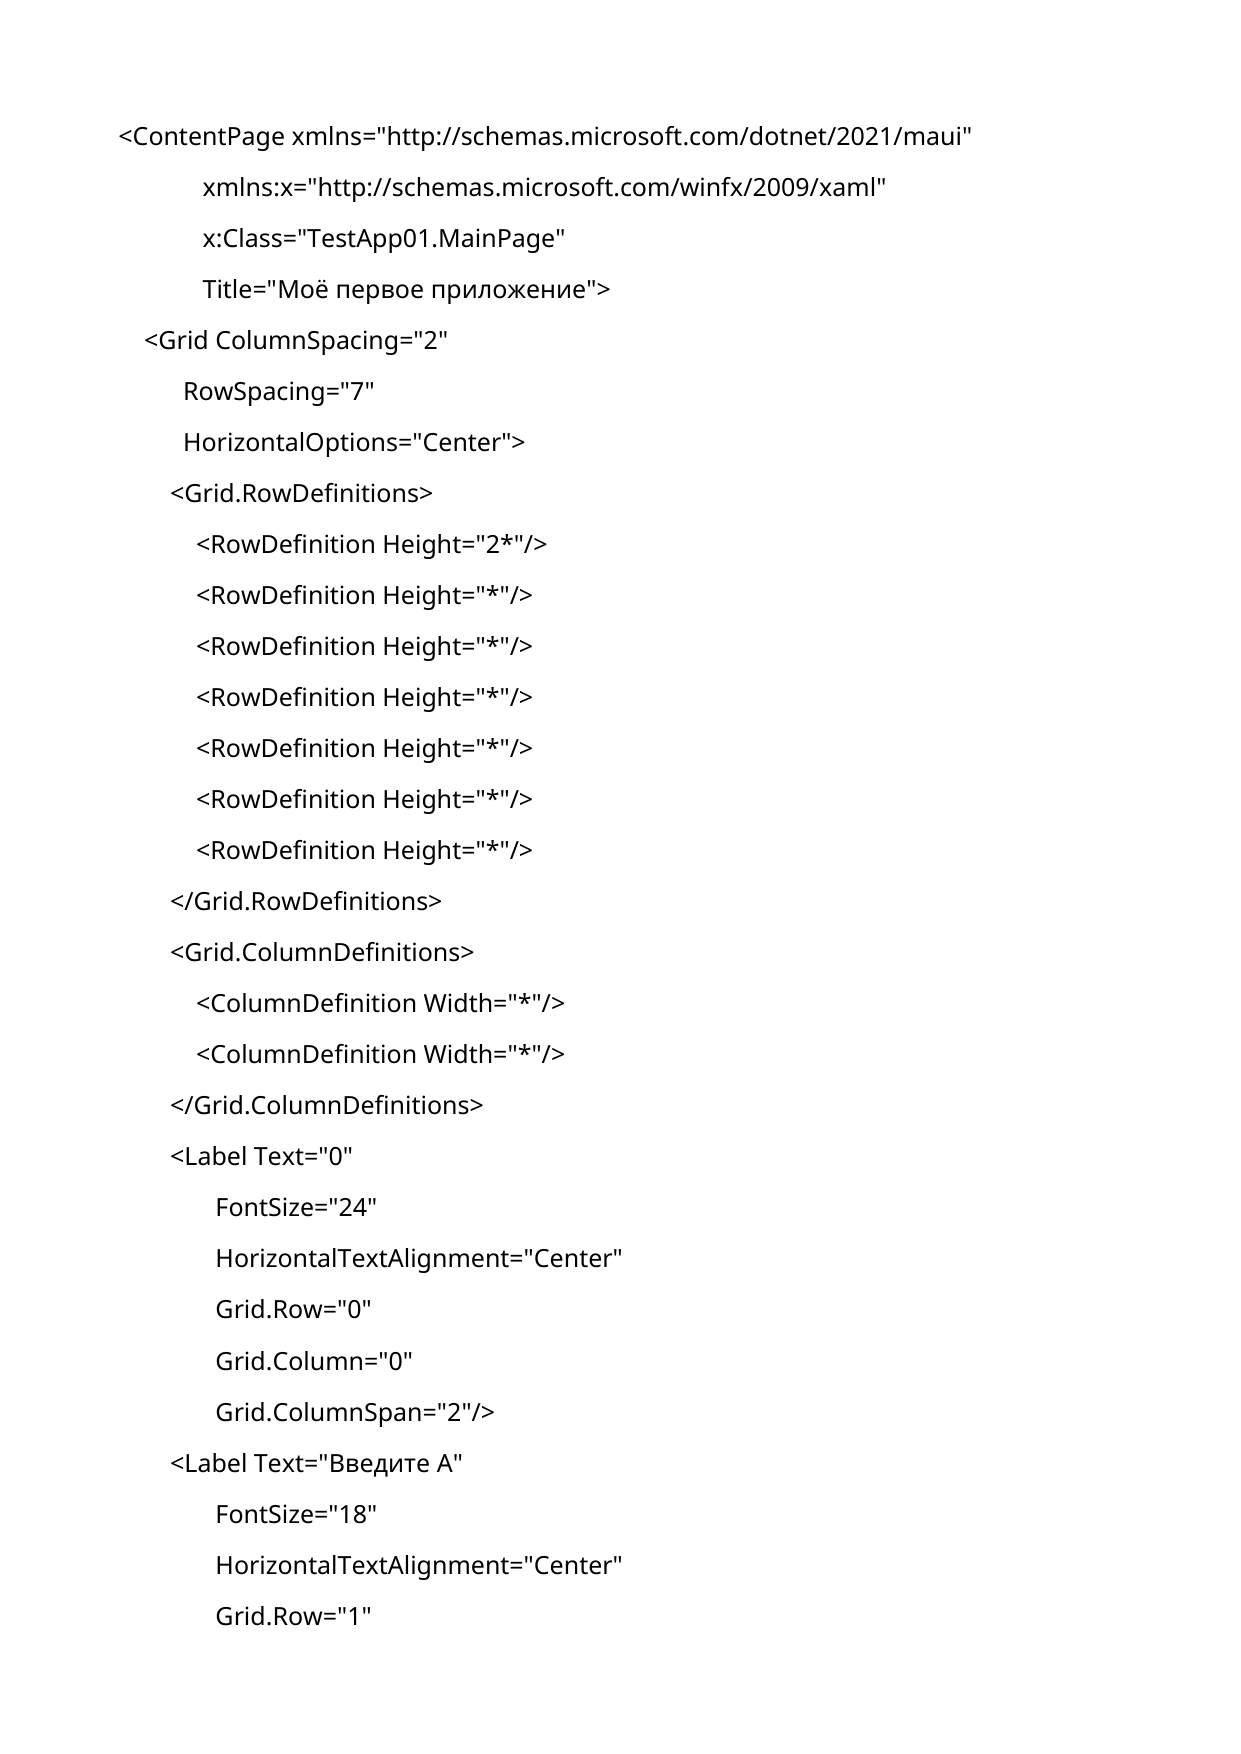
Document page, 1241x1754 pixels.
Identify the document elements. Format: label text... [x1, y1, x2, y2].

text Title="Моё первое приложение"> [118, 271, 1152, 305]
text FontSize="24" [118, 1190, 1152, 1224]
text <Grid.RowDefinitions> [118, 475, 1152, 509]
text RowSpacing="7" [118, 373, 1152, 407]
text <RowDefinition Height="*"/> [118, 833, 1152, 867]
text <ColumnDefinition Width="*"/> [118, 986, 1152, 1020]
text <Grid.ColumnDefinitions> [118, 935, 1152, 969]
text <RowDefinition Height="*"/> [118, 782, 1152, 816]
text <ContentPage xmlns="http://schemas.microsoft.com/dotnet/2021/maui" [118, 118, 1152, 152]
text HorizontalOptions="Center"> [118, 424, 1152, 458]
text <RowDefinition Height="*"/> [118, 577, 1152, 612]
text <RowDefinition Height="2*"/> [118, 526, 1152, 561]
text Grid.Row="0" [118, 1292, 1152, 1326]
text <RowDefinition Height="*"/> [118, 679, 1152, 714]
text <ColumnDefinition Width="*"/> [118, 1037, 1152, 1071]
text HorizontalTextAlignment="Center" [118, 1547, 1152, 1581]
text </Grid.RowDefinitions> [118, 884, 1152, 918]
text Grid.Row="1" [118, 1598, 1152, 1632]
text <Label Text="Введите A" [118, 1445, 1152, 1479]
text Grid.Column="0" [118, 1343, 1152, 1377]
text <RowDefinition Height="*"/> [118, 628, 1152, 663]
text <RowDefinition Height="*"/> [118, 731, 1152, 765]
text </Grid.ColumnDefinitions> [118, 1088, 1152, 1122]
text HorizontalTextAlignment="Center" [118, 1241, 1152, 1275]
text xmlns:x="http://schemas.microsoft.com/winfx/2009/xaml" [118, 169, 1152, 203]
text Grid.ColumnSpan="2"/> [118, 1394, 1152, 1428]
text <Grid ColumnSpacing="2" [118, 322, 1152, 356]
text x:Class="TestApp01.MainPage" [118, 220, 1152, 254]
text FontSize="18" [118, 1496, 1152, 1530]
text <Label Text="0" [118, 1139, 1152, 1173]
